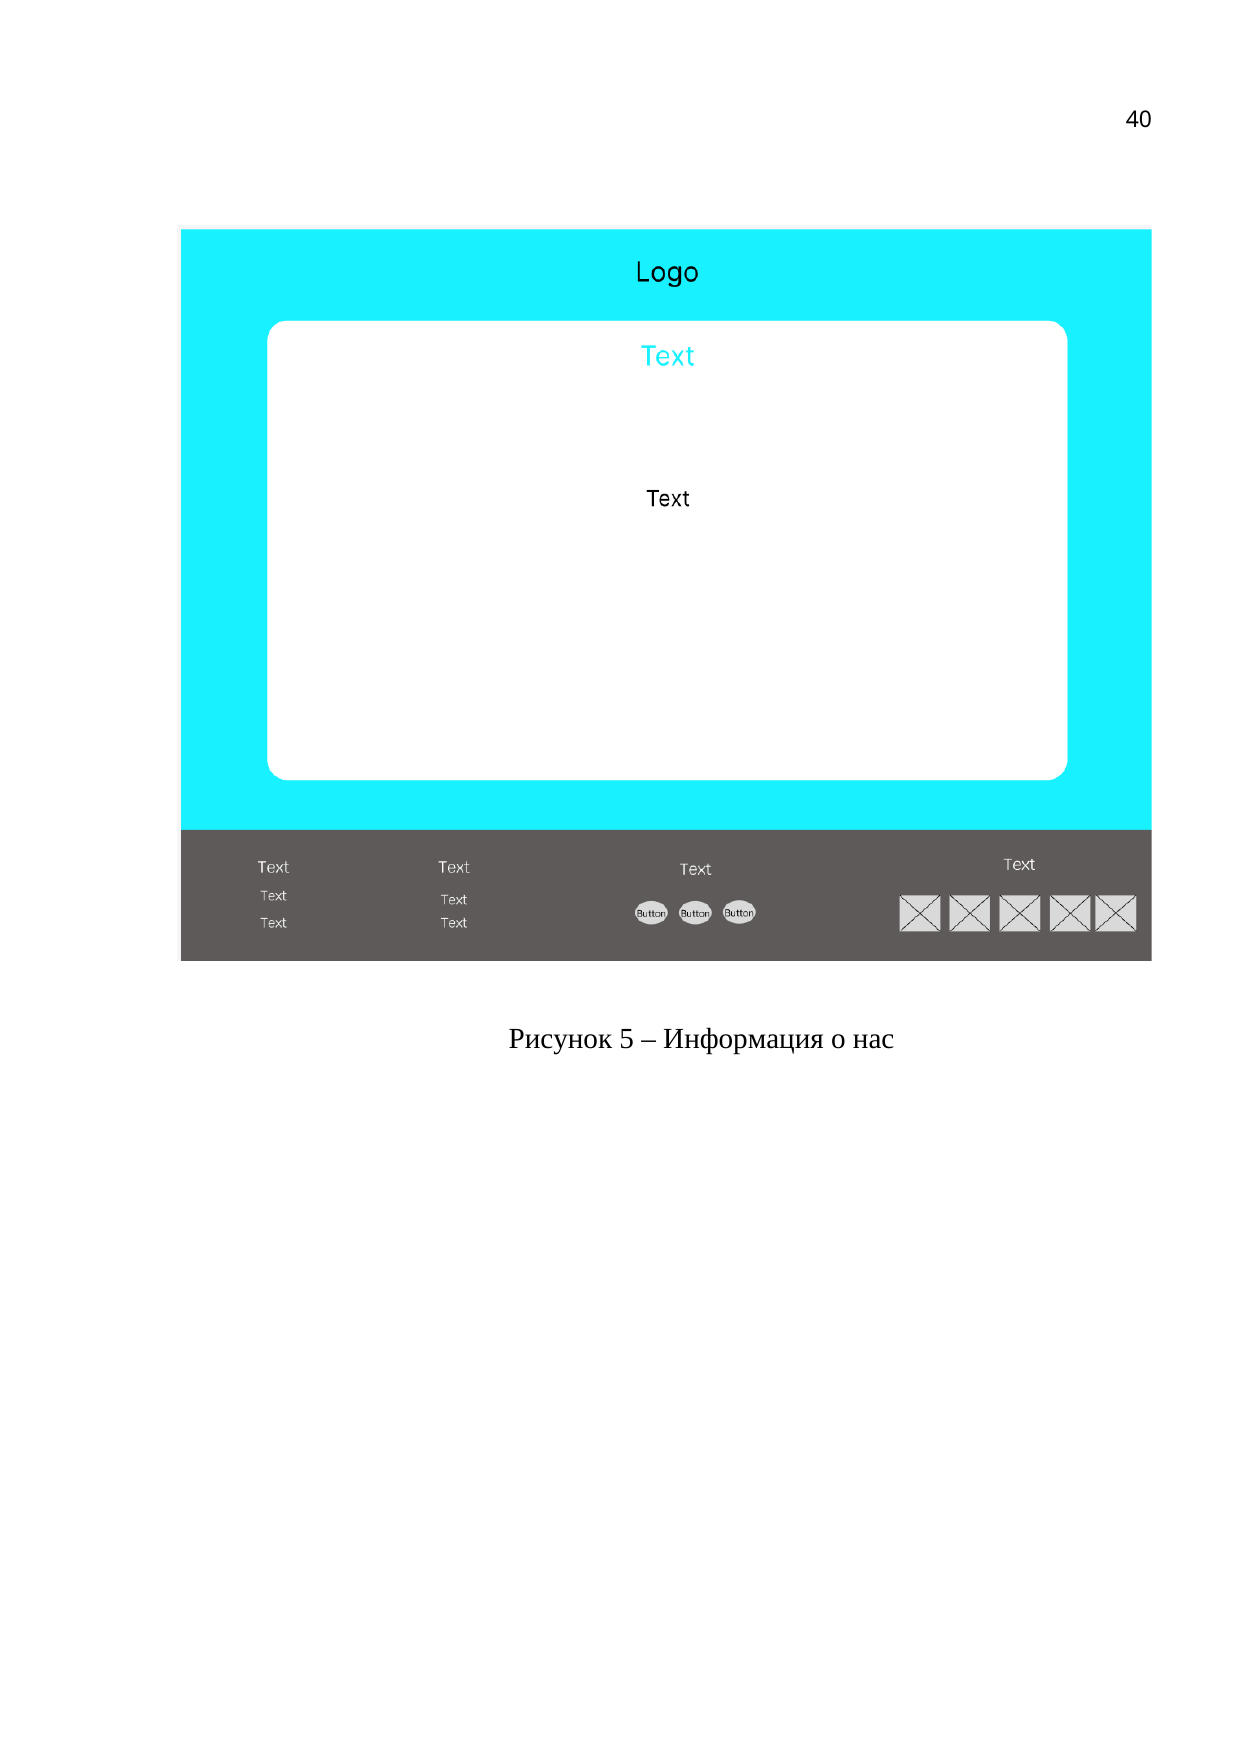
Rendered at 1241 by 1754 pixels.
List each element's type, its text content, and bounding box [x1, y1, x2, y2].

picture [177, 225, 1152, 961]
text Рисунок 5 – Информация о нас [177, 1021, 1152, 1054]
